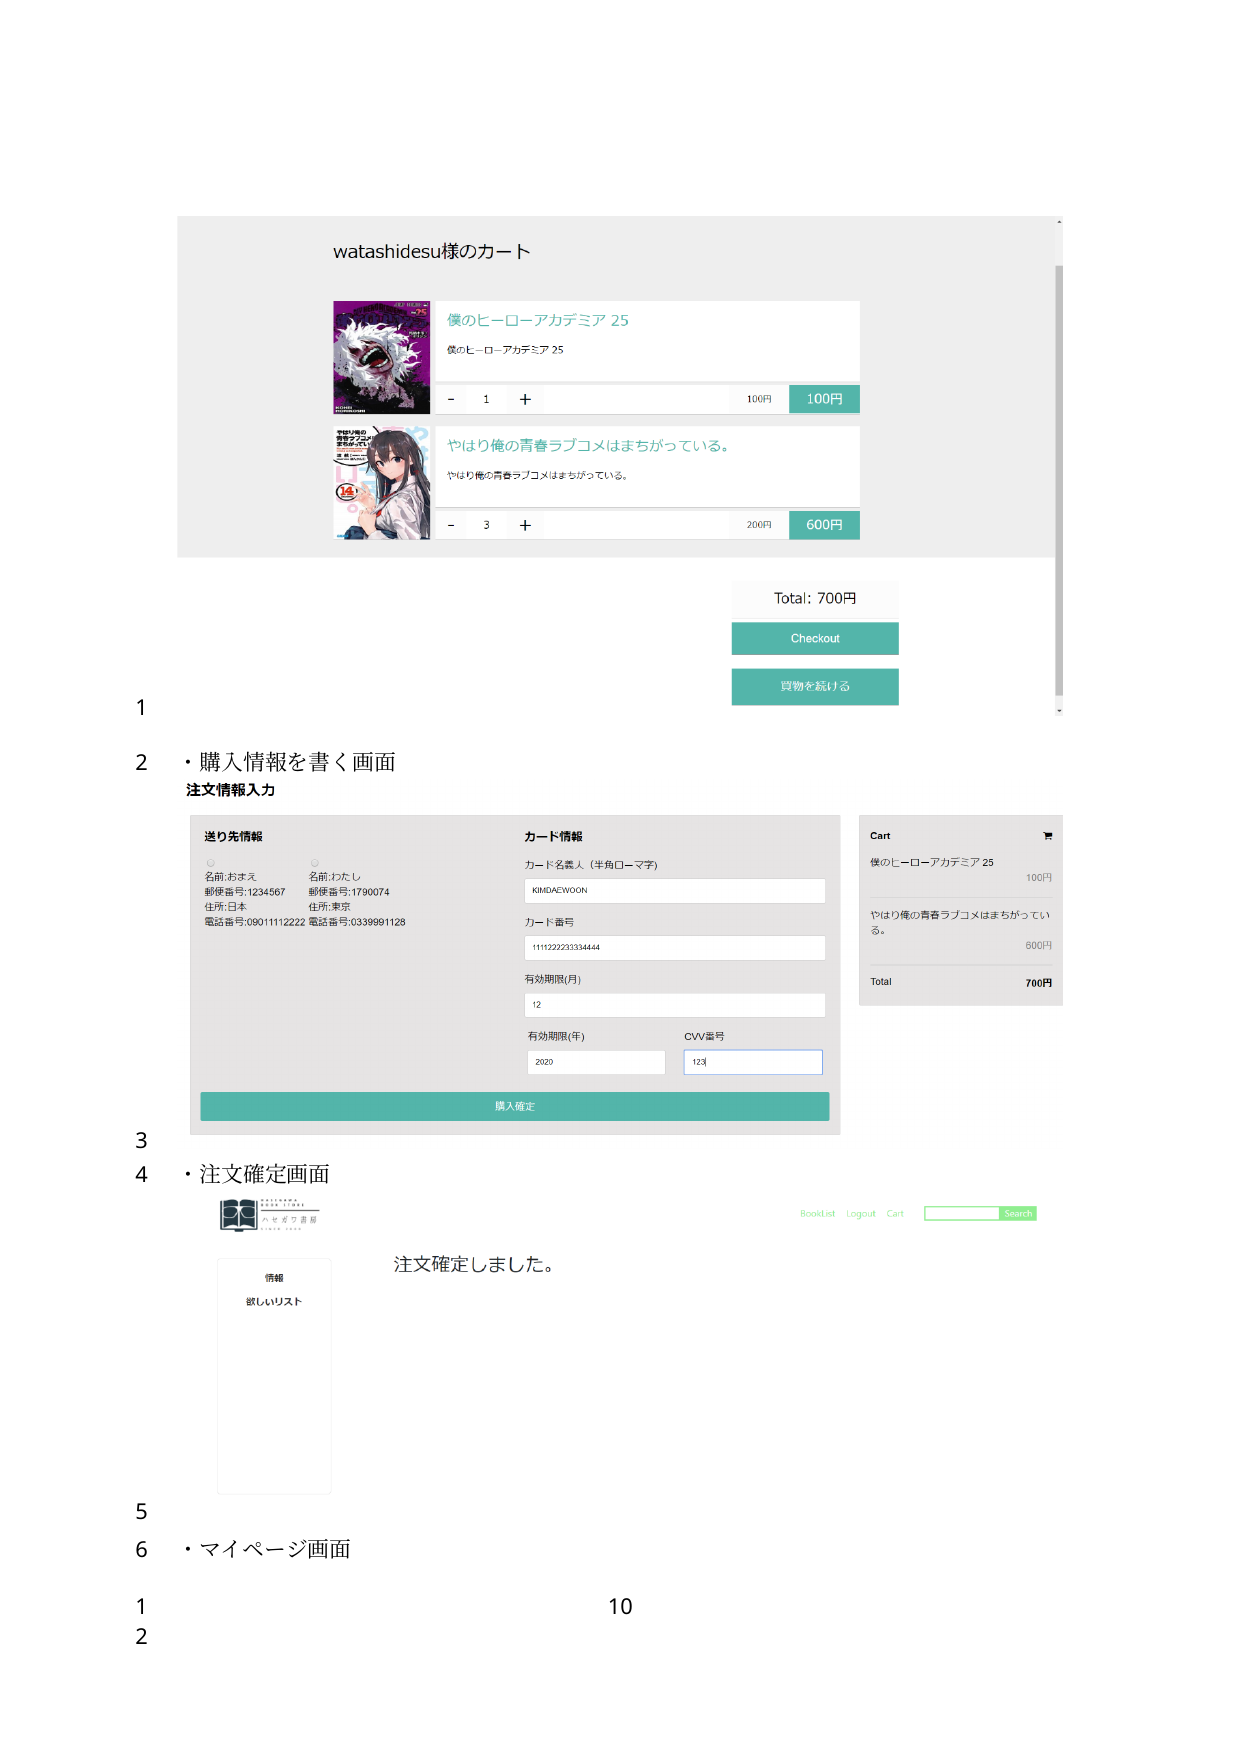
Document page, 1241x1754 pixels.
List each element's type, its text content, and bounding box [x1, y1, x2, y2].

picture [177, 216, 1063, 716]
picture [177, 779, 1063, 1149]
text ・注文確定画面 [177, 1154, 1063, 1191]
text ・マイページ画面 [177, 1529, 1063, 1567]
text ・購入情報を書く画面 [177, 742, 1063, 779]
picture [177, 1191, 1063, 1520]
